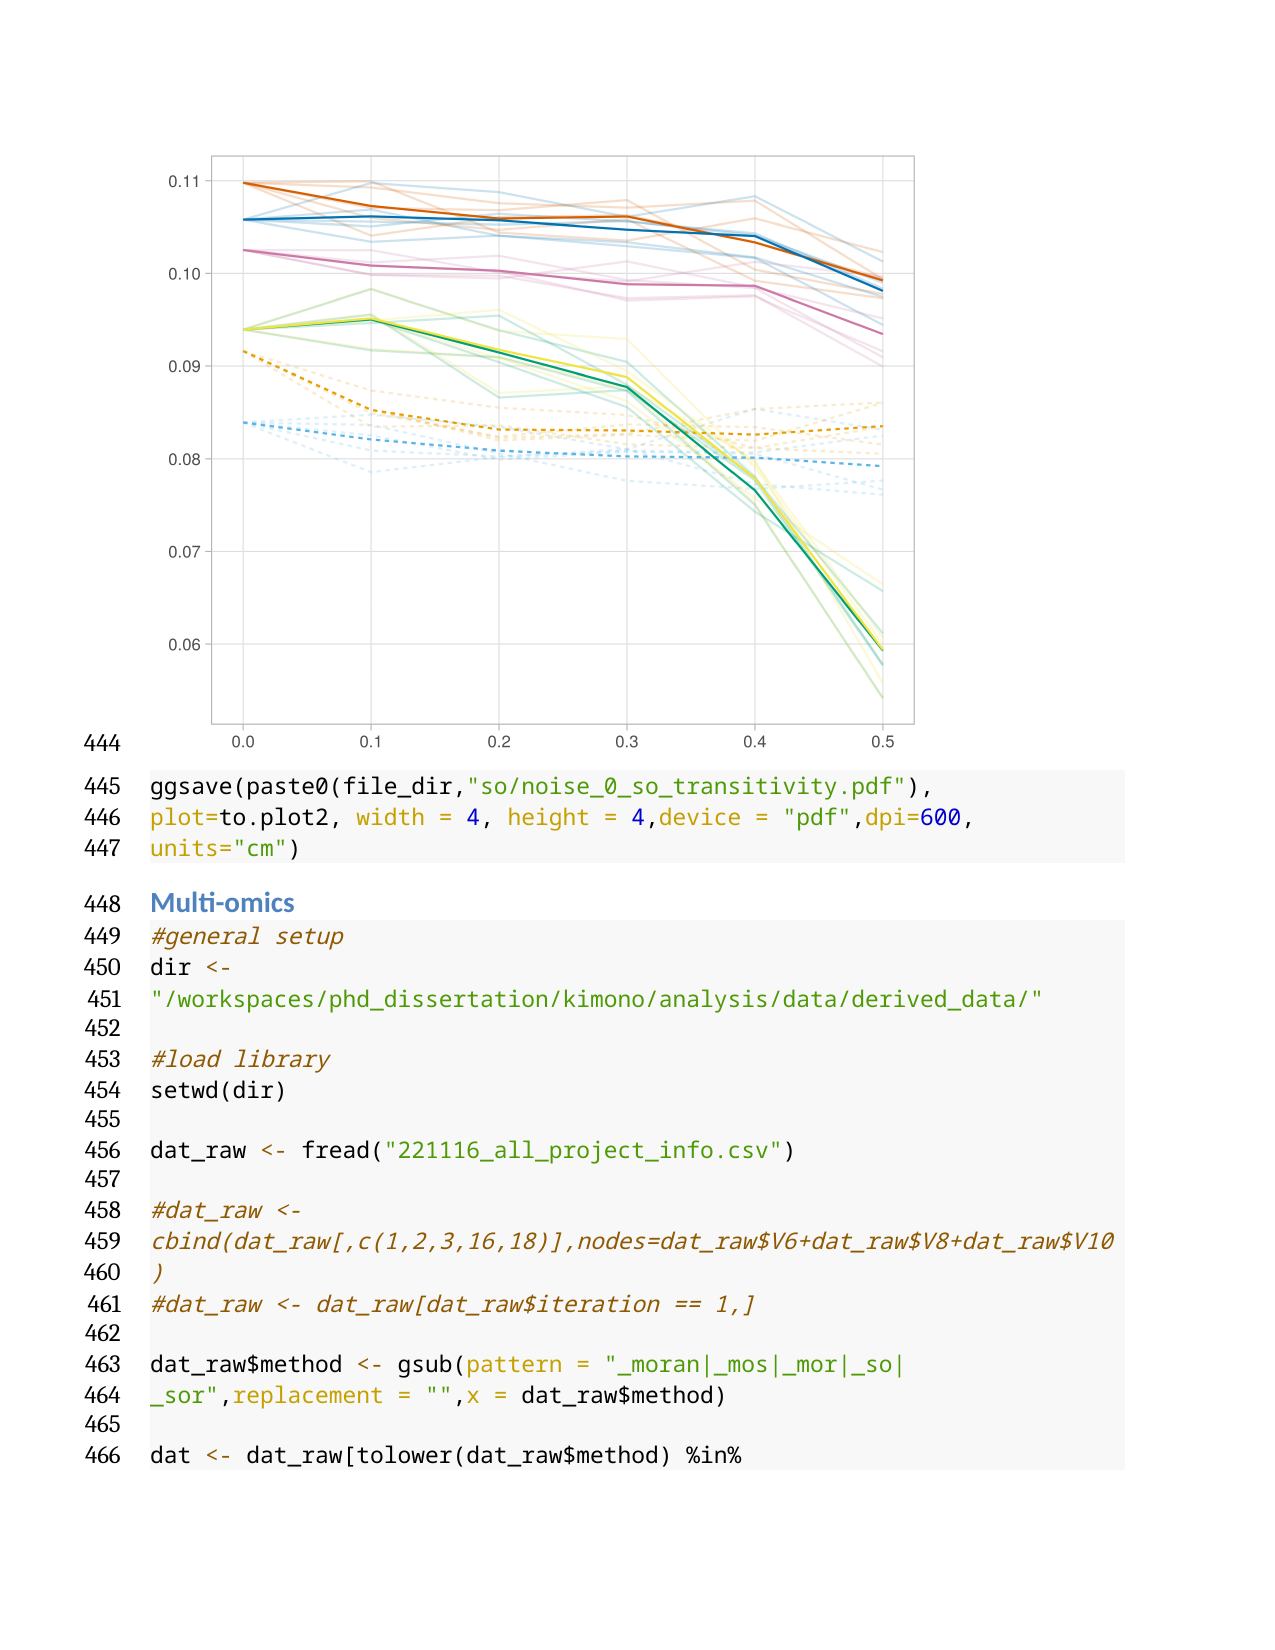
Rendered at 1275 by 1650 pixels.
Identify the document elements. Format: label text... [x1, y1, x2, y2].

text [150, 920, 1125, 1470]
picture [168, 150, 920, 751]
text ggsave(paste0(file_dir,"so/noise_0_so_transitivity.pdf"), plot=to.plot2, width = 4, height = 4,device = "pdf",dpi=600, units="cm") [301, 770, 1125, 863]
subtitle Multi-omics [150, 884, 1125, 920]
